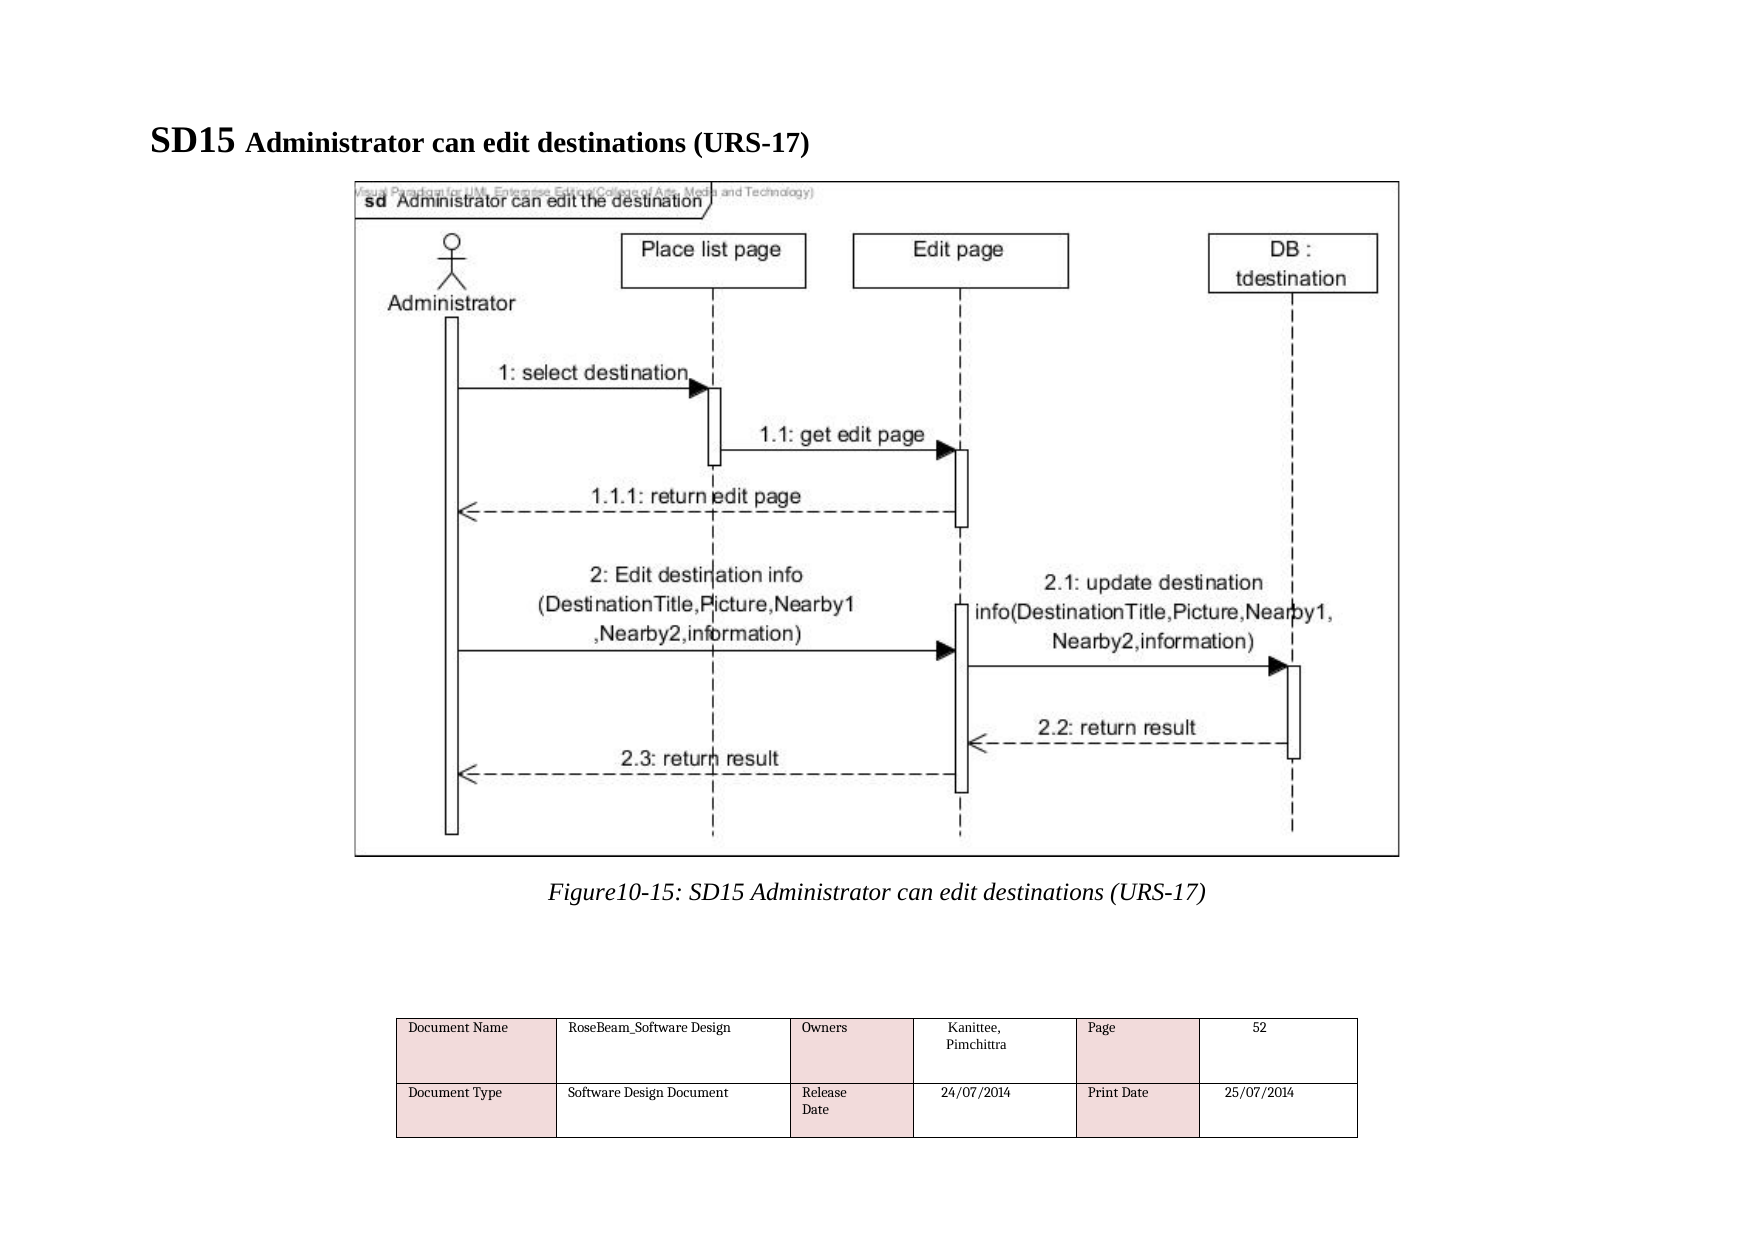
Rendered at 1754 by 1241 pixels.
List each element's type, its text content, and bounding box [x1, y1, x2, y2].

text Figure10-15: SD15 Administrator can edit destinations (URS-17) [150, 877, 1604, 906]
text SD15 Administrator can edit destinations (URS-17) [150, 117, 1604, 161]
picture [354, 181, 1400, 857]
